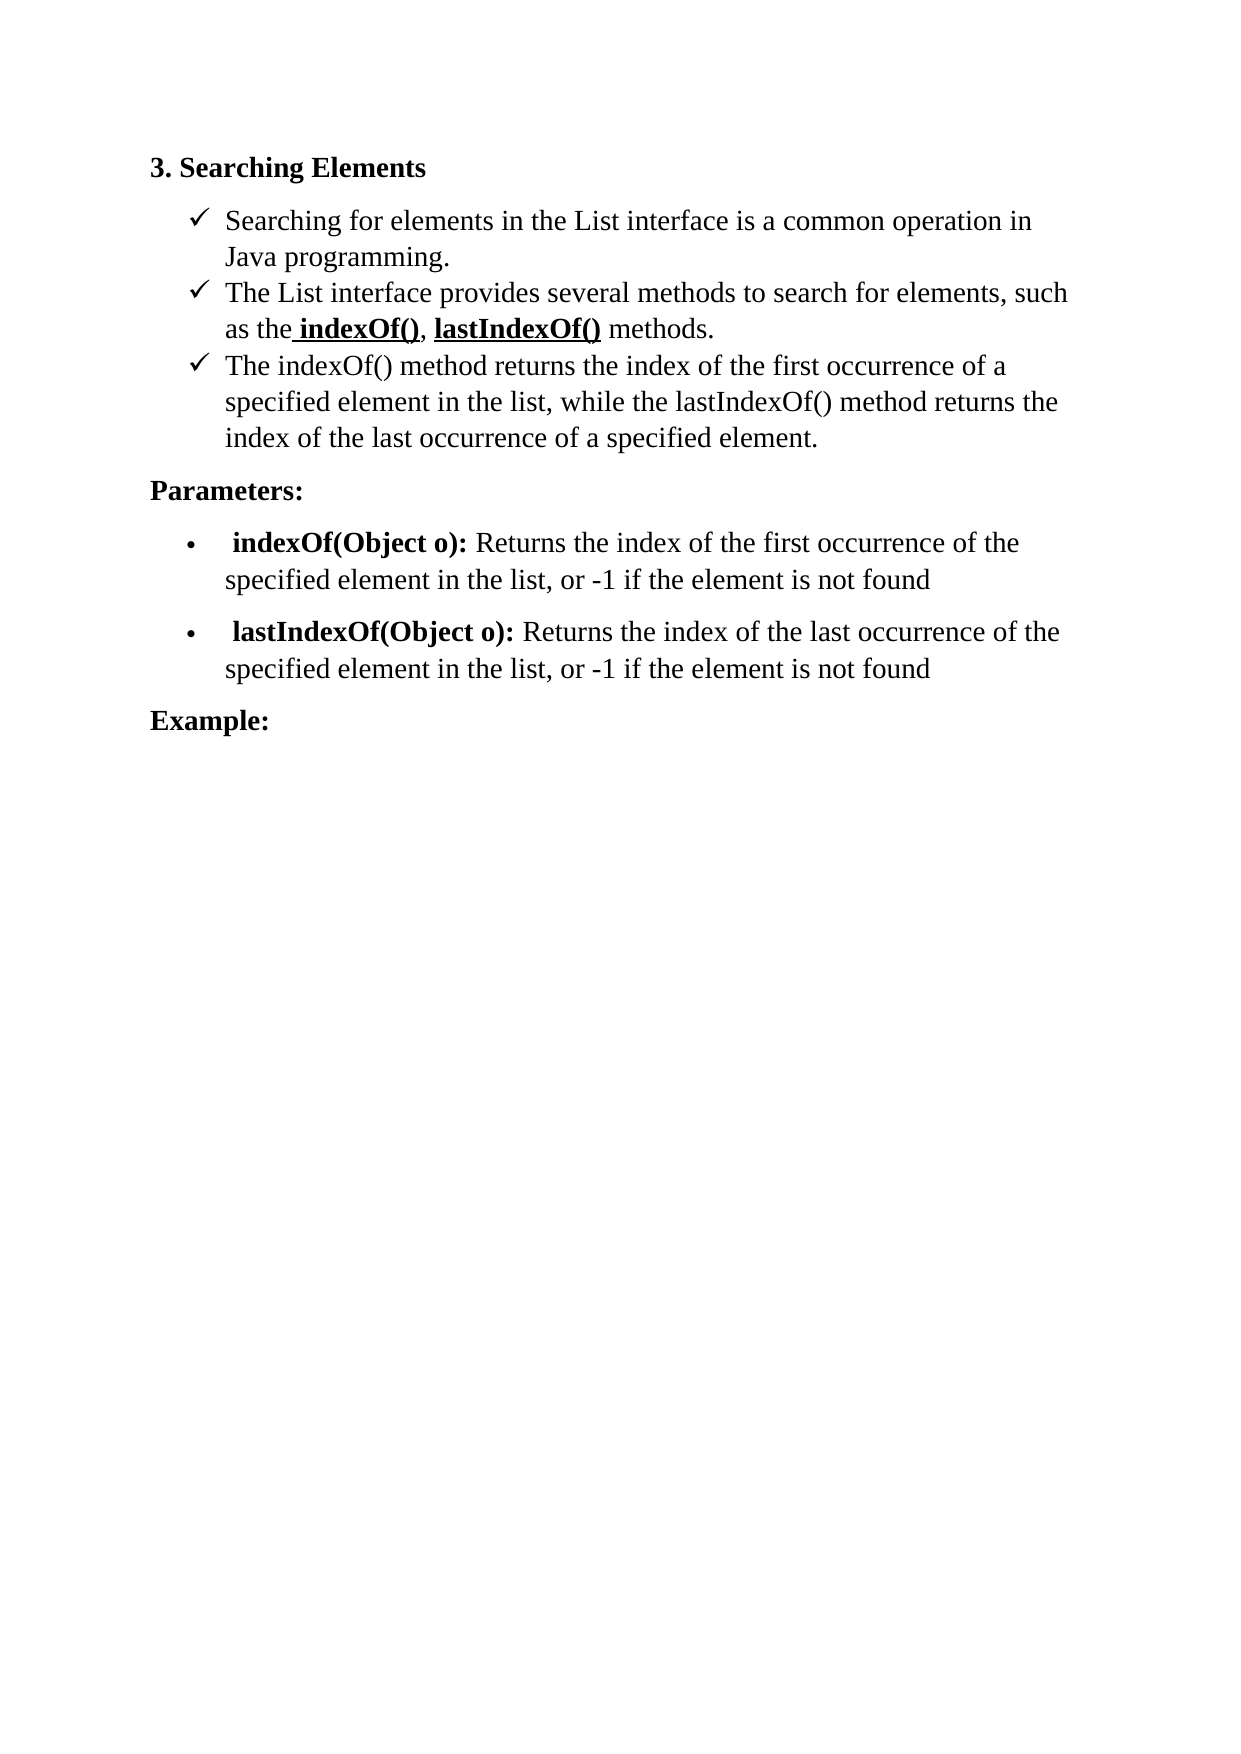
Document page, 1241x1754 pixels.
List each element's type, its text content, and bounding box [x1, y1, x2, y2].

list indexOf(Object o): Returns the index of the first occurrence of the specified element in the list, or -1 if the element is not found [187, 526, 1090, 595]
list lastIndexOf(Object o): Returns the index of the last occurrence of the specified element in the list, or -1 if the element is not found [187, 614, 1090, 684]
text Parameters: [150, 473, 1090, 506]
text Example: [150, 703, 1090, 737]
list The indexOf() method returns the index of the first occurrence of a specified element in the list, while the lastIndexOf() method returns the index of the last occurrence of a specified element. [187, 348, 1090, 453]
list Searching for elements in the List interface is a common operation in Java programming. [187, 203, 1090, 273]
list The List interface provides several methods to search for elements, such as the indexOf(), lastIndexOf() methods. [187, 275, 1090, 345]
text 3. Searching Elements [150, 150, 1090, 183]
